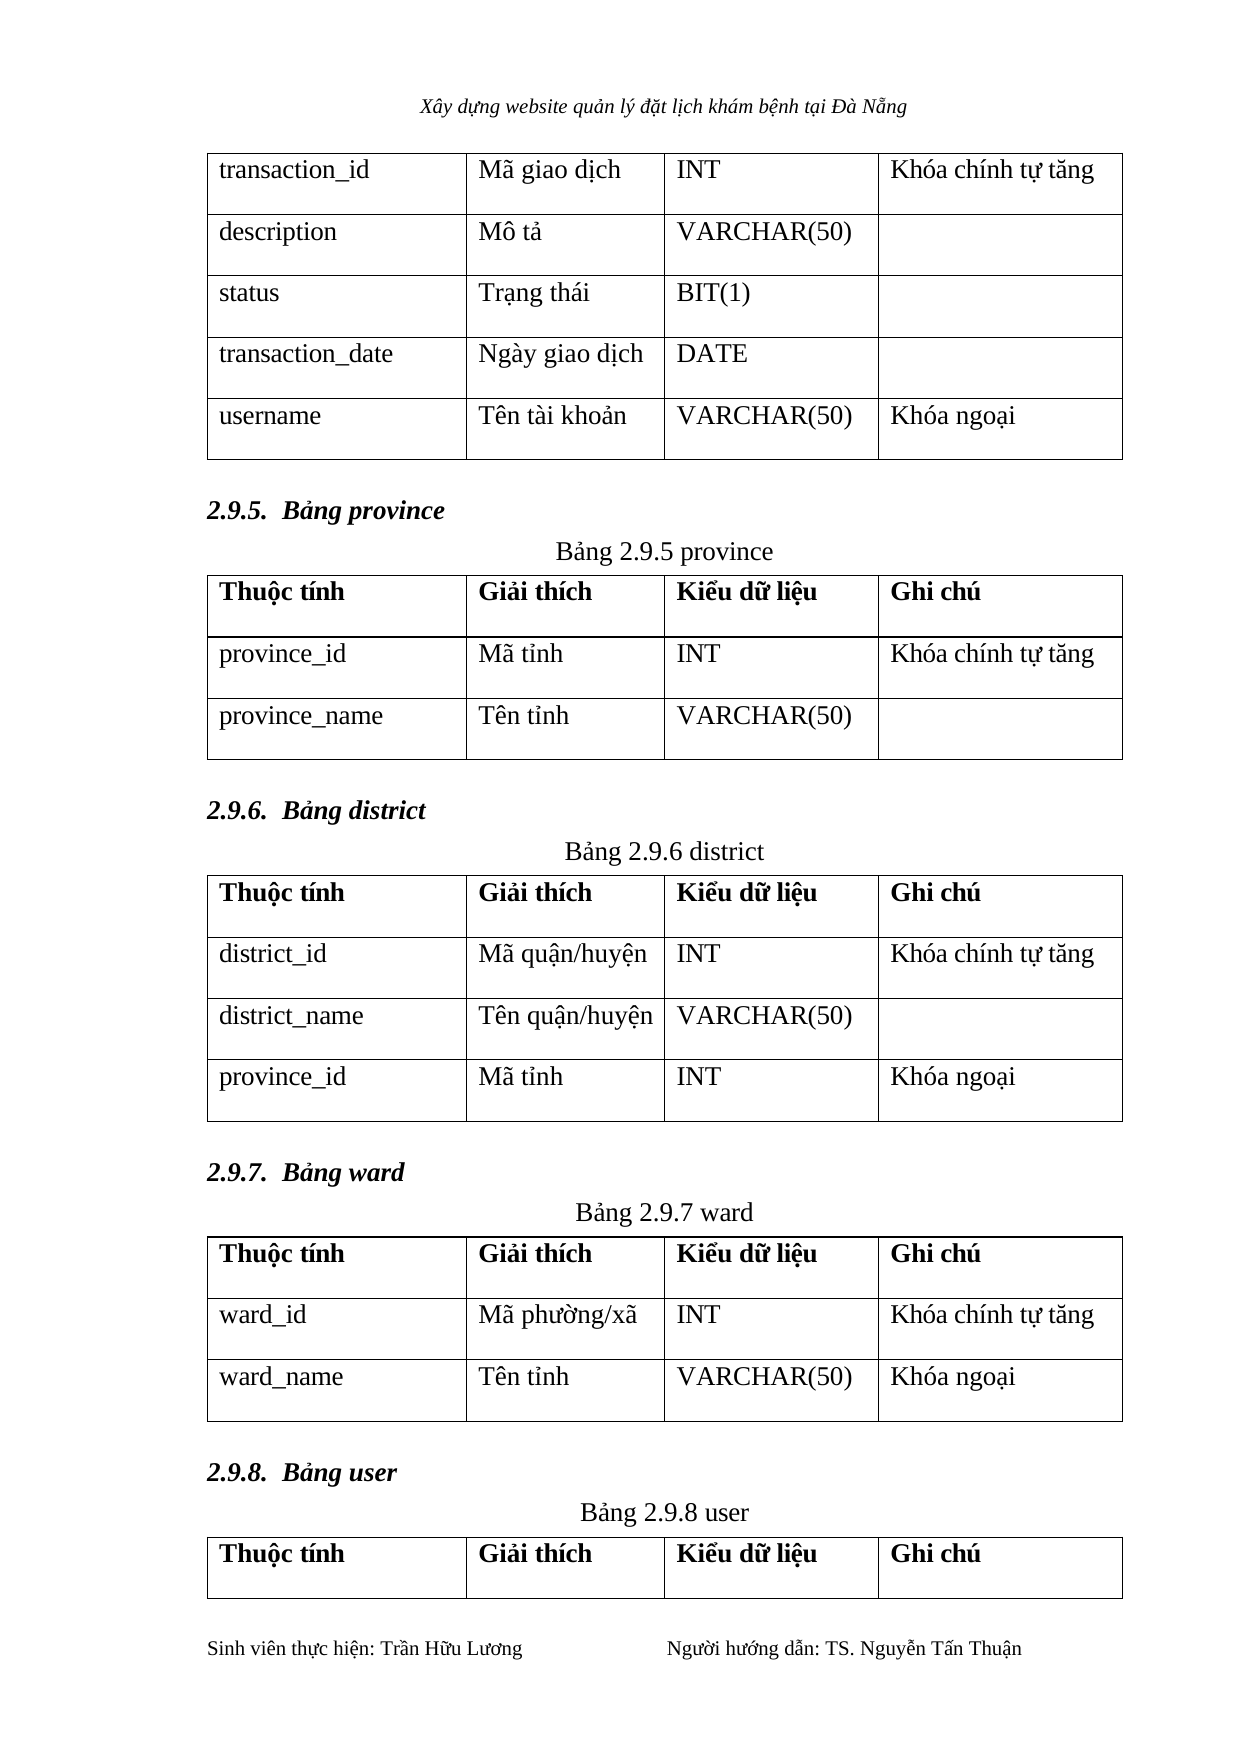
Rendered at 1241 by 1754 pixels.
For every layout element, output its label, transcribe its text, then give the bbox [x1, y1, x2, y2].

text Bảng 2.9.6 district [207, 835, 1122, 866]
table_cell Khóa ngoại [879, 1360, 1122, 1421]
table_cell [879, 699, 1122, 759]
table_cell Khóa chính tự tăng [879, 1299, 1122, 1359]
table_cell status [208, 276, 466, 337]
table_cell Trạng thái [467, 276, 664, 337]
table_header Kiểu dữ liệu [665, 876, 878, 937]
table_cell INT [665, 638, 878, 698]
table_cell province_id [208, 1060, 466, 1121]
list Bảng ward [207, 1156, 1122, 1187]
table_header Giải thích [467, 1538, 664, 1598]
table_header Kiểu dữ liệu [665, 576, 878, 636]
table_cell Khóa chính tự tăng [879, 938, 1122, 998]
list Bảng province [207, 494, 1122, 525]
table_header Thuộc tính [208, 576, 466, 636]
table_cell [879, 338, 1122, 398]
table_cell description [208, 215, 466, 275]
table_cell INT [665, 1299, 878, 1359]
table_cell INT [665, 1060, 878, 1121]
table_cell ward_name [208, 1360, 466, 1421]
table_cell province_name [208, 699, 466, 759]
table_cell Tên tài khoản [467, 399, 664, 459]
table_header Ghi chú [879, 1538, 1122, 1598]
table_cell Mã tỉnh [467, 638, 664, 698]
list Bảng user [207, 1456, 1122, 1487]
table_cell BIT(1) [665, 276, 878, 337]
table_cell Mô tả [467, 215, 664, 275]
table_cell Khóa chính tự tăng [879, 638, 1122, 698]
table_cell VARCHAR(50) [665, 215, 878, 275]
table_header Giải thích [467, 576, 664, 636]
list Bảng district [207, 794, 1122, 825]
table_cell Ngày giao dịch [467, 338, 664, 398]
table_cell VARCHAR(50) [665, 699, 878, 759]
table_cell Mã phường/xã [467, 1299, 664, 1359]
table_cell VARCHAR(50) [665, 1360, 878, 1421]
table_cell [879, 999, 1122, 1059]
table_header Thuộc tính [208, 1238, 466, 1298]
table_cell Mã quận/huyện [467, 938, 664, 998]
table_header Ghi chú [879, 576, 1122, 636]
table_cell district_id [208, 938, 466, 998]
table_cell district_name [208, 999, 466, 1059]
table_cell ward_id [208, 1299, 466, 1359]
table_header Kiểu dữ liệu [665, 1538, 878, 1598]
table_header Giải thích [467, 876, 664, 937]
text Bảng 2.9.8 user [207, 1496, 1122, 1527]
table_cell Mã giao dịch [467, 154, 664, 214]
table_cell province_id [208, 638, 466, 698]
table_cell [879, 276, 1122, 337]
table_cell Tên tỉnh [467, 699, 664, 759]
text Bảng 2.9.5 province [207, 534, 1122, 566]
table_cell [879, 215, 1122, 275]
table_header Thuộc tính [208, 876, 466, 937]
table_cell VARCHAR(50) [665, 999, 878, 1059]
table_cell Mã tỉnh [467, 1060, 664, 1121]
table_cell Khóa ngoại [879, 1060, 1122, 1121]
table_cell INT [665, 154, 878, 214]
table_cell INT [665, 938, 878, 998]
table_cell transaction_date [208, 338, 466, 398]
table_cell Tên tỉnh [467, 1360, 664, 1421]
table_header Kiểu dữ liệu [665, 1238, 878, 1298]
table_header Giải thích [467, 1238, 664, 1298]
text Bảng 2.9.7 ward [207, 1196, 1122, 1227]
table_cell username [208, 399, 466, 459]
table_cell transaction_id [208, 154, 466, 214]
table_cell Tên quận/huyện [467, 999, 664, 1059]
table_cell Khóa chính tự tăng [879, 154, 1122, 214]
table_cell Khóa ngoại [879, 399, 1122, 459]
table_header Ghi chú [879, 876, 1122, 937]
table_header Thuộc tính [208, 1538, 466, 1598]
table_header Ghi chú [879, 1238, 1122, 1298]
table_cell DATE [665, 338, 878, 398]
table_cell VARCHAR(50) [665, 399, 878, 459]
